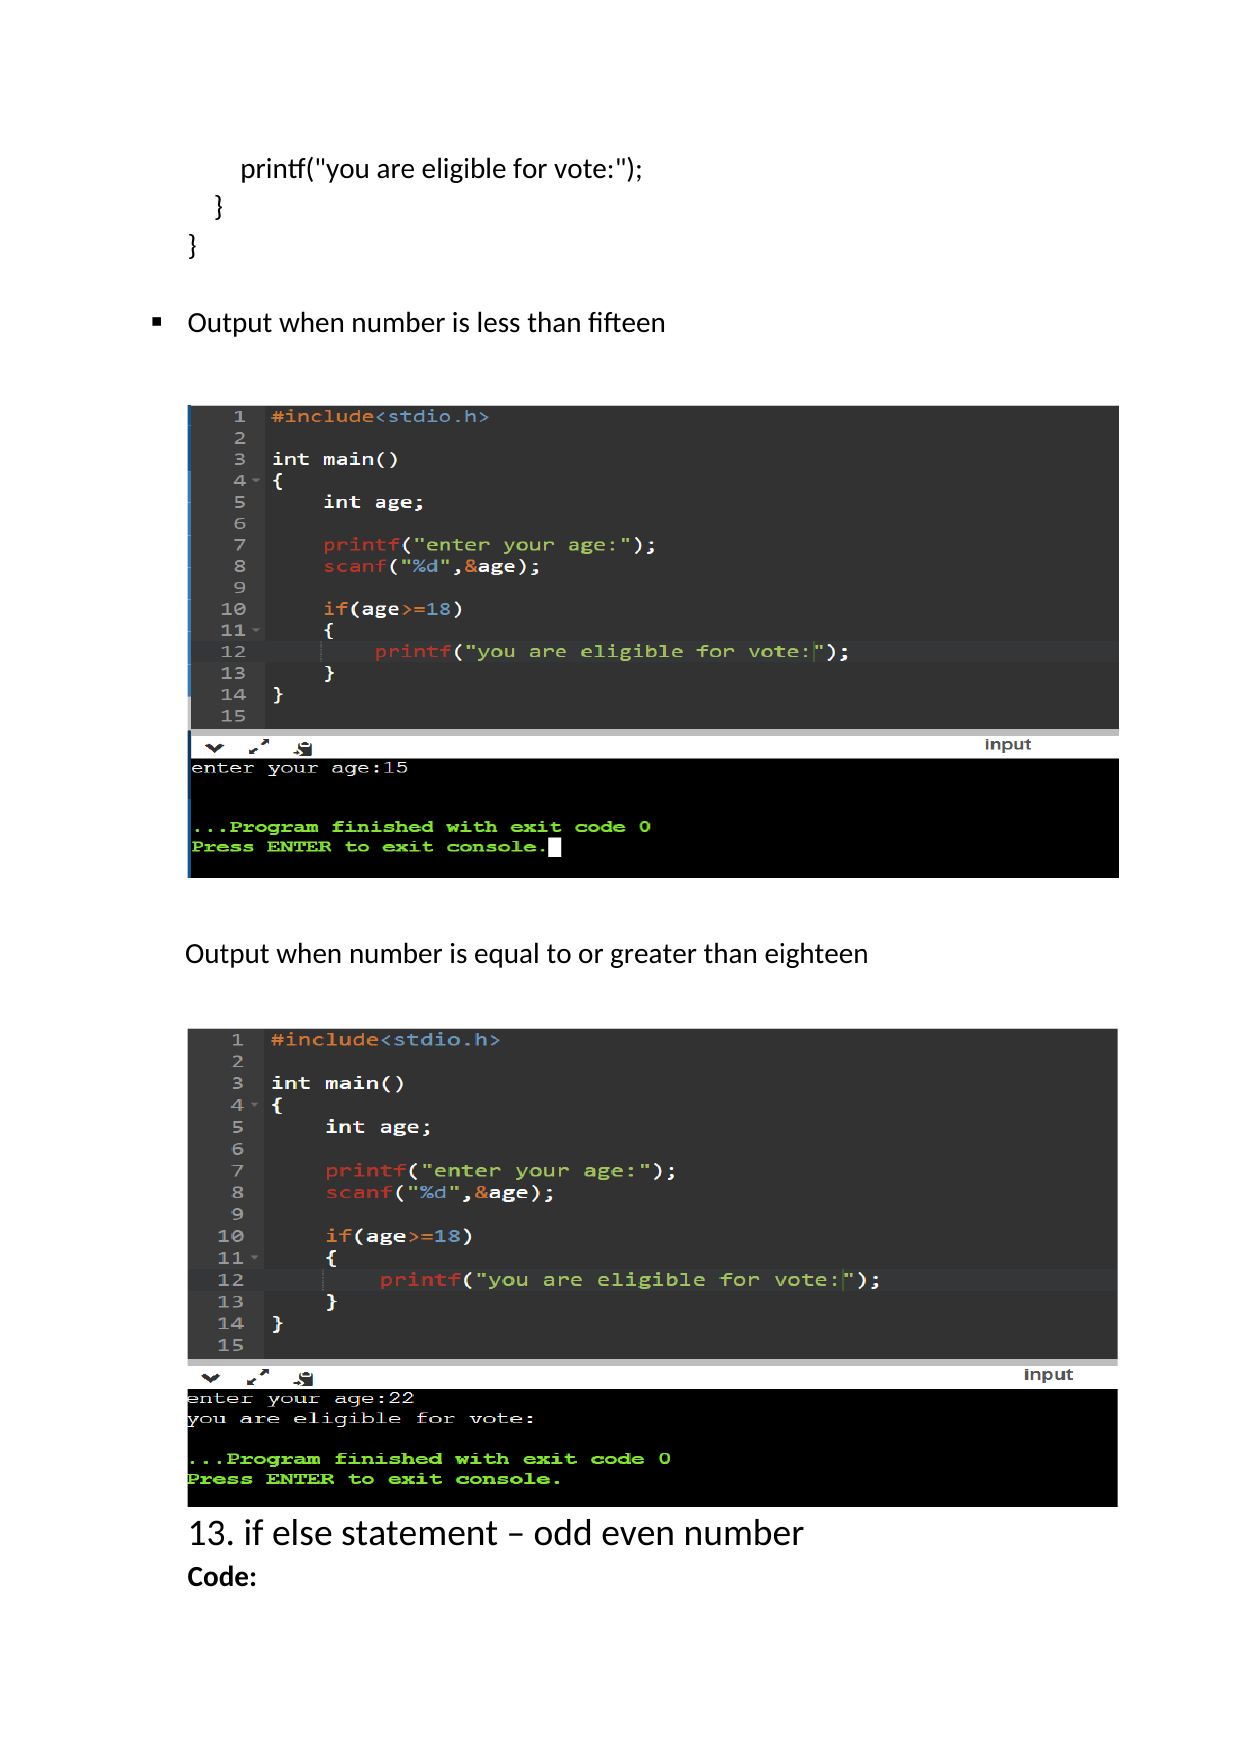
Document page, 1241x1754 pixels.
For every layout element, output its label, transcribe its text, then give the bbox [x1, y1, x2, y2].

list Code: [187, 1558, 1128, 1594]
picture [187, 405, 1119, 878]
list printf("you are eligible for vote:"); [187, 150, 1128, 186]
list } [187, 227, 1128, 262]
list } [187, 188, 1128, 224]
list Output when number is less than fifteen [150, 304, 1128, 339]
picture [187, 1028, 1118, 1507]
list 13. if else statement – odd even number [187, 1509, 1128, 1554]
text Output when number is equal to or greater than eighteen [112, 935, 1128, 971]
